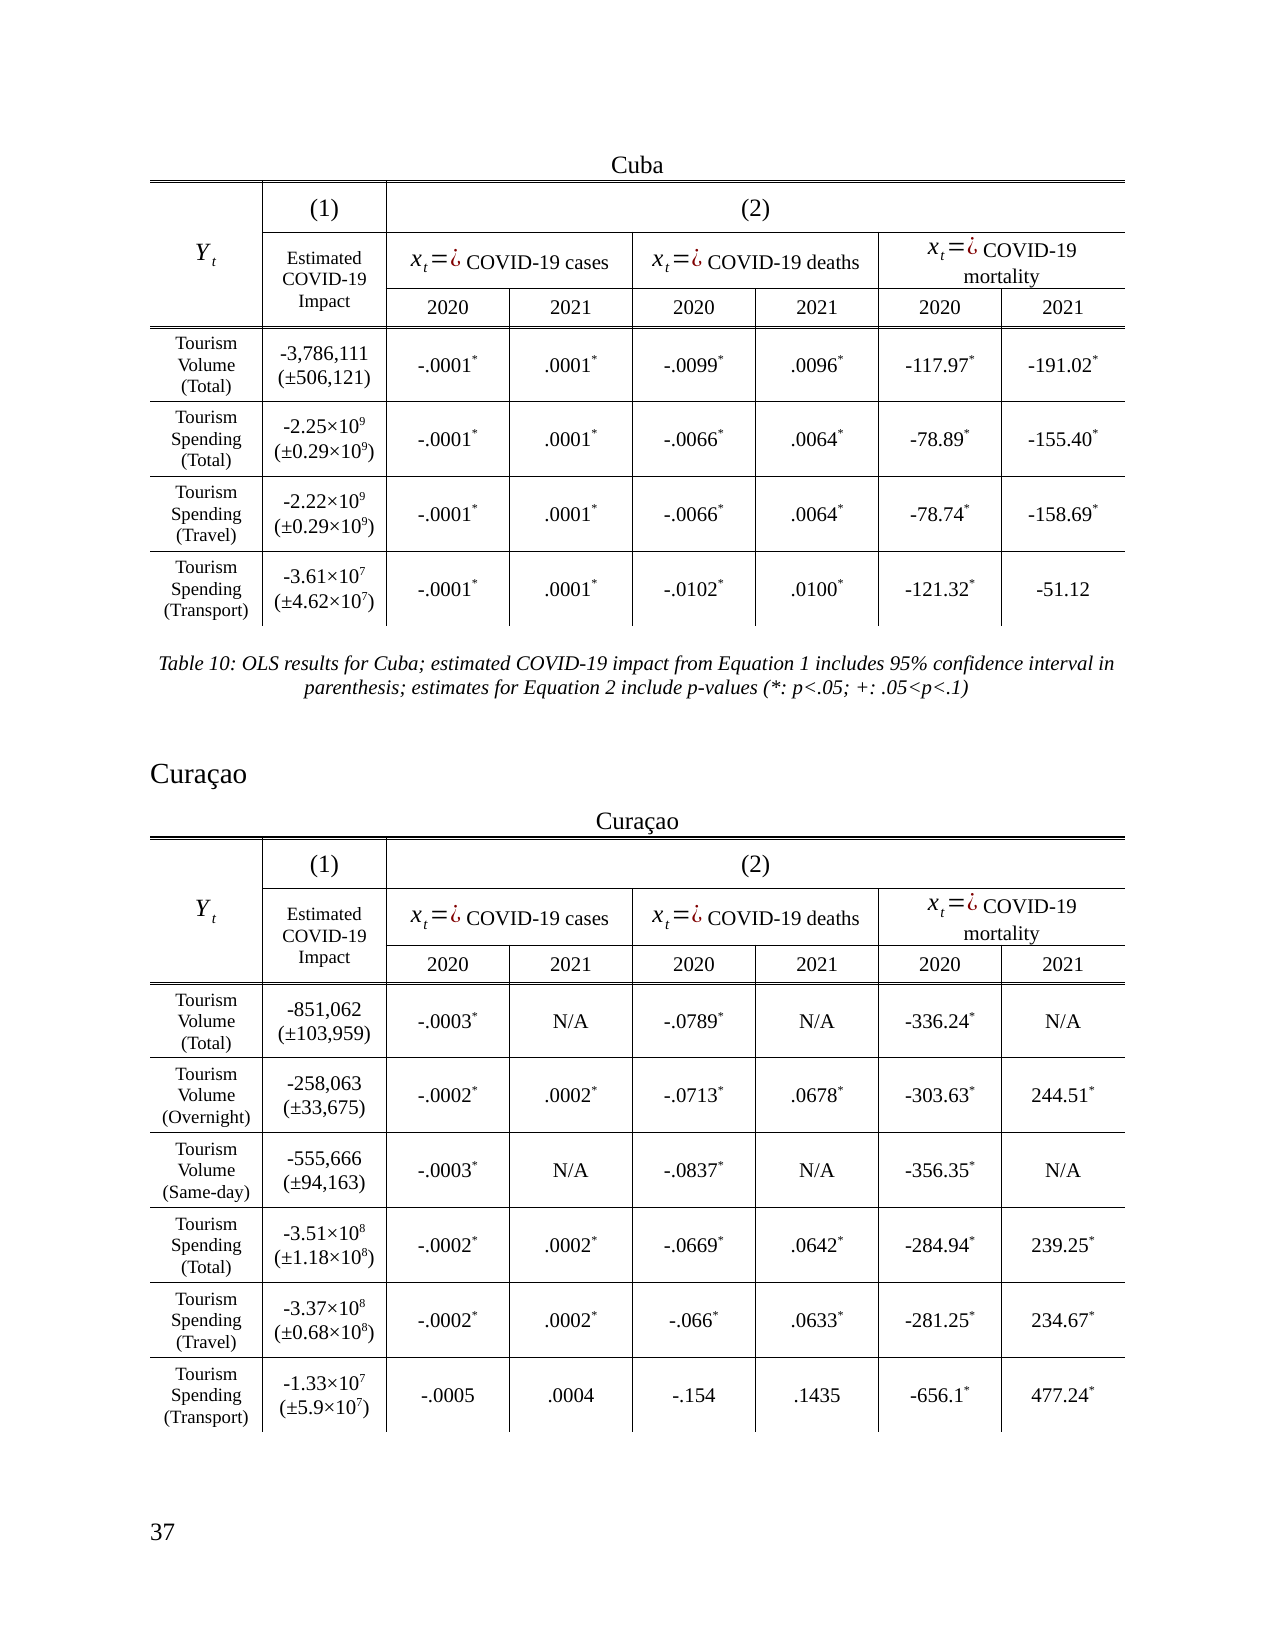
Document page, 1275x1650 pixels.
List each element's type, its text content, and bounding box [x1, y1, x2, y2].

table_cell -.0001* [387, 552, 509, 626]
table_cell Tourism Volume (Overnight) [150, 1058, 262, 1132]
table_cell Tourism Spending (Travel) [150, 477, 262, 551]
table_cell -.0002* [387, 1283, 509, 1357]
table_cell -3.51×108 (±1.18×108) [263, 1208, 386, 1282]
text Curaçao [150, 756, 1125, 790]
table_cell -117.97* [879, 329, 1001, 401]
table_cell N/A [510, 1133, 632, 1207]
table_cell .0001* [510, 329, 632, 401]
table_cell -51.12 [1002, 552, 1124, 626]
table_cell -.154 [633, 1358, 755, 1432]
table_cell -2.25×109 (±0.29×109) [263, 402, 386, 476]
table_cell 2021 [756, 946, 878, 982]
table_cell 2020 [879, 289, 1001, 326]
table_cell -155.40* [1002, 402, 1124, 476]
table_cell -336.24* [879, 985, 1001, 1057]
table_cell -.0066* [633, 477, 755, 551]
table_cell 2020 [879, 946, 1001, 982]
table_cell -851,062 (±103,959) [263, 985, 386, 1057]
text Table : OLS results for Cuba; estimated COVID-19 impact from Equation 1 includes 95% confidence interval in parenthesis; estimates for Equation 2 include p-values (*: p<.05; +: .05<p<.1) [150, 651, 1125, 699]
table_cell -284.94* [879, 1208, 1001, 1282]
table_cell .1435 [756, 1358, 878, 1432]
table_cell -.0066* [633, 402, 755, 476]
table_cell -.0005 [387, 1358, 509, 1432]
table_cell N/A [756, 1133, 878, 1207]
table_cell -.0001* [387, 477, 509, 551]
table_cell -3.61×107 (±4.62×107) [263, 552, 386, 626]
table_cell -158.69* [1002, 477, 1124, 551]
table_cell -.0102* [633, 552, 755, 626]
table_cell Tourism Spending (Total) [150, 402, 262, 476]
table_cell -1.33×107 (±5.9×107) [263, 1358, 386, 1432]
table_cell -3.37×108 (±0.68×108) [263, 1283, 386, 1357]
table_cell 234.67* [1002, 1283, 1124, 1357]
table_cell -.0003* [387, 1133, 509, 1207]
table_cell Tourism Volume (Same-day) [150, 1133, 262, 1207]
table_cell .0002* [510, 1058, 632, 1132]
table_cell -78.74* [879, 477, 1001, 551]
table_cell -356.35* [879, 1133, 1001, 1207]
table_cell N/A [1002, 985, 1124, 1057]
table_cell Estimated COVID-19 Impact [263, 889, 386, 982]
table_cell .0001* [510, 552, 632, 626]
table_cell -555,666 (±94,163) [263, 1133, 386, 1207]
table_cell COVID-19 mortality [879, 889, 1124, 944]
table_cell -.0837* [633, 1133, 755, 1207]
table_cell 239.25* [1002, 1208, 1124, 1282]
table_cell -.0001* [387, 329, 509, 401]
table_cell -303.63* [879, 1058, 1001, 1132]
table_cell 2021 [1002, 946, 1124, 982]
table_cell (2) [387, 840, 1124, 888]
table_cell (1) [263, 183, 386, 232]
table_cell 244.51* [1002, 1058, 1124, 1132]
table_cell .0642* [756, 1208, 878, 1282]
table_cell -121.32* [879, 552, 1001, 626]
table_cell COVID-19 deaths [633, 889, 878, 944]
table_cell 2020 [633, 946, 755, 982]
table_cell COVID-19 cases [387, 889, 632, 944]
table_cell 2021 [1002, 289, 1124, 326]
table_cell .0064* [756, 402, 878, 476]
table_cell 2021 [756, 289, 878, 326]
table_cell Tourism Volume (Total) [150, 329, 262, 401]
table_cell Estimated COVID-19 Impact [263, 233, 386, 326]
table_cell -78.89* [879, 402, 1001, 476]
table_cell Tourism Spending (Transport) [150, 1358, 262, 1432]
table_cell .0002* [510, 1208, 632, 1282]
table_cell Tourism Spending (Travel) [150, 1283, 262, 1357]
table_cell .0064* [756, 477, 878, 551]
table_cell 2021 [510, 946, 632, 982]
table_cell -191.02* [1002, 329, 1124, 401]
table_cell Tourism Spending (Total) [150, 1208, 262, 1282]
table_cell 2020 [387, 946, 509, 982]
table_cell -.066* [633, 1283, 755, 1357]
table_cell COVID-19 deaths [633, 233, 878, 288]
table_cell -.0001* [387, 402, 509, 476]
table_cell .0633* [756, 1283, 878, 1357]
table_cell .0001* [510, 477, 632, 551]
table_cell [150, 840, 262, 982]
table_cell 2021 [510, 289, 632, 326]
table_cell 2020 [633, 289, 755, 326]
table_cell -.0789* [633, 985, 755, 1057]
table_cell -.0002* [387, 1208, 509, 1282]
table_cell .0100* [756, 552, 878, 626]
table_cell -258,063 (±33,675) [263, 1058, 386, 1132]
table_cell -.0099* [633, 329, 755, 401]
table_cell (1) [263, 840, 386, 888]
table_cell 477.24* [1002, 1358, 1124, 1432]
table_cell N/A [756, 985, 878, 1057]
table_cell -.0713* [633, 1058, 755, 1132]
table_cell -2.22×109 (±0.29×109) [263, 477, 386, 551]
table_cell .0001* [510, 402, 632, 476]
table_cell -3,786,111 (±506,121) [263, 329, 386, 401]
table_cell N/A [510, 985, 632, 1057]
table_cell .0004 [510, 1358, 632, 1432]
table_cell -281.25* [879, 1283, 1001, 1357]
table_cell Tourism Spending (Transport) [150, 552, 262, 626]
table_cell .0678* [756, 1058, 878, 1132]
table_cell Tourism Volume (Total) [150, 985, 262, 1057]
table_cell -.0003* [387, 985, 509, 1057]
table_cell (2) [387, 183, 1124, 232]
table_cell .0096* [756, 329, 878, 401]
table_cell N/A [1002, 1133, 1124, 1207]
table_header Curaçao [150, 806, 1124, 836]
table_header Cuba [150, 150, 1124, 180]
table_cell .0002* [510, 1283, 632, 1357]
table_cell -.0669* [633, 1208, 755, 1282]
table_cell COVID-19 mortality [879, 233, 1124, 288]
table_cell -656.1* [879, 1358, 1001, 1432]
table_cell COVID-19 cases [387, 233, 632, 288]
table_cell -.0002* [387, 1058, 509, 1132]
table_cell 2020 [387, 289, 509, 326]
table_cell [150, 183, 262, 326]
